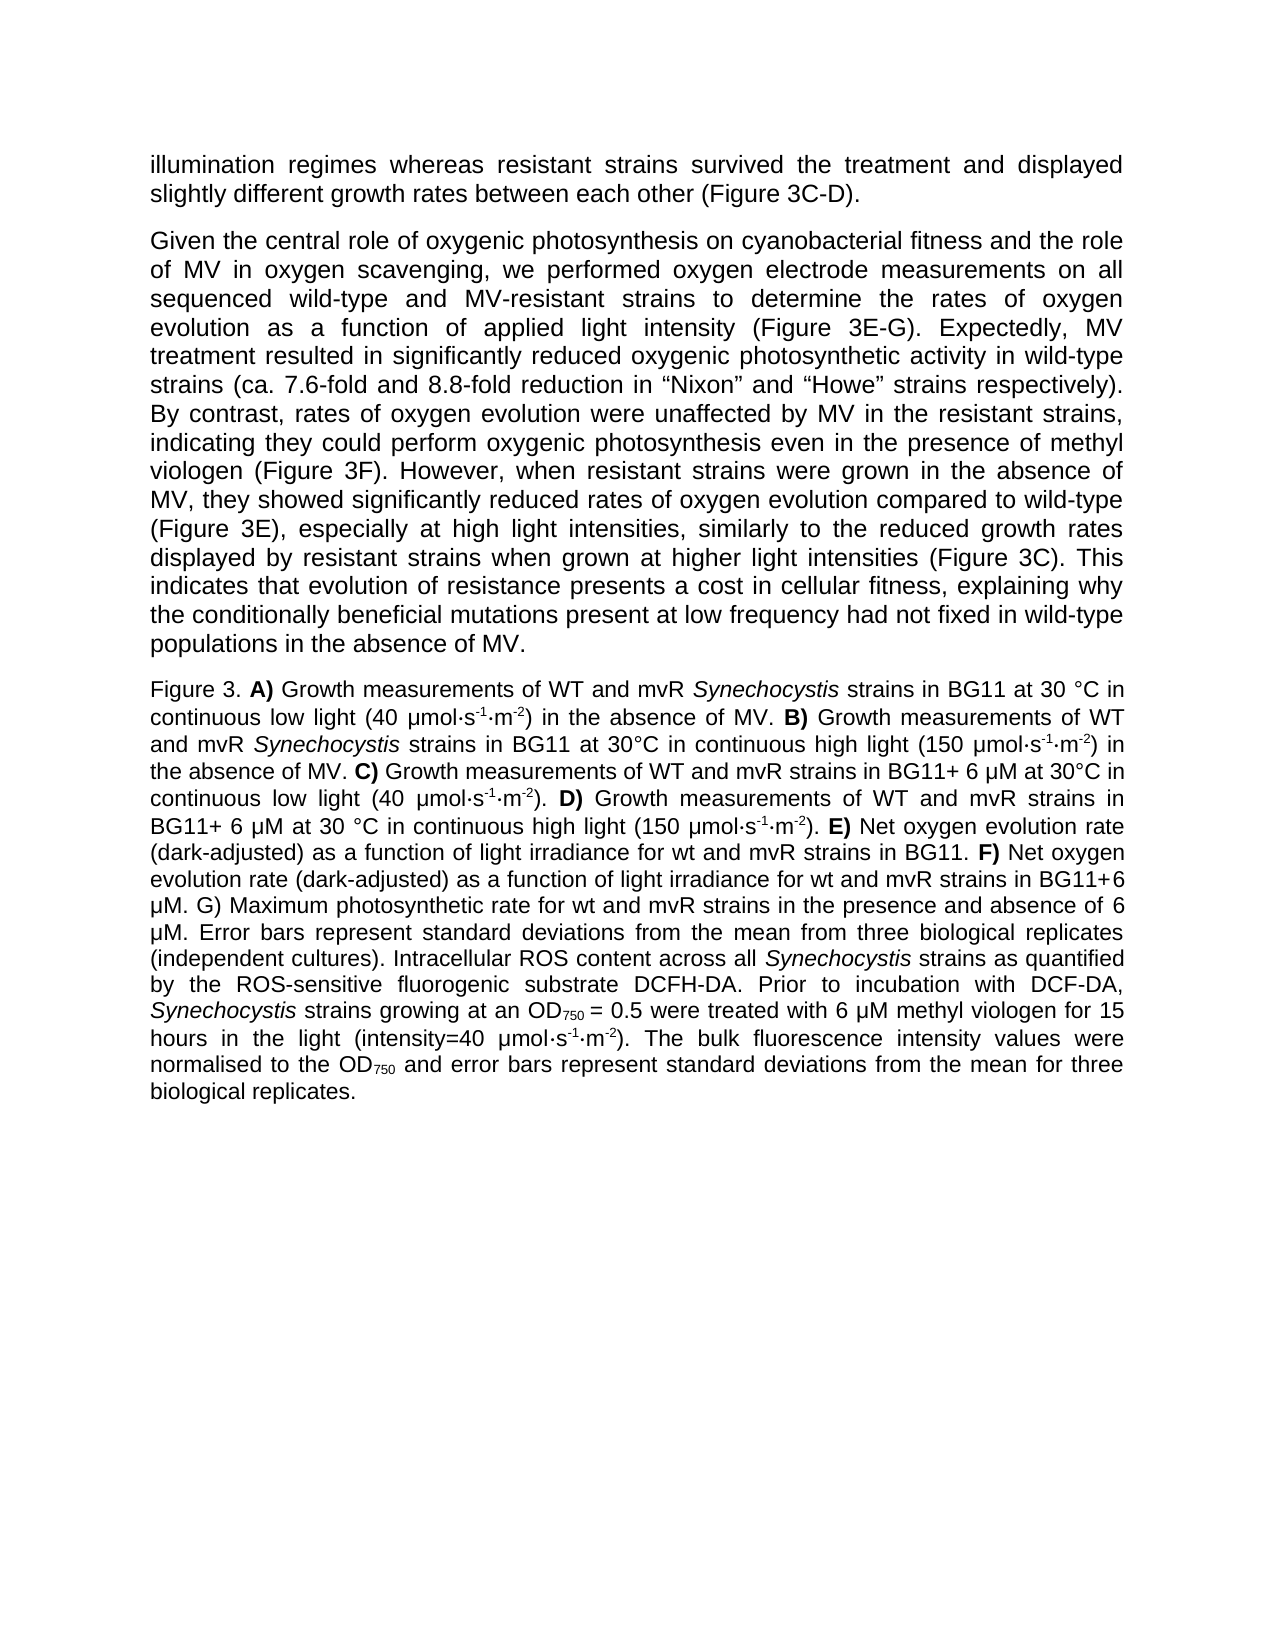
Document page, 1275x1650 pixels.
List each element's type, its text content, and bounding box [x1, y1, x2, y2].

text Given the central role of oxygenic photosynthesis on cyanobacterial fitness and the role of MV in oxygen scavenging, we performed oxygen electrode measurements on all sequenced wild-type and MV-resistant strains to determine the rates of oxygen evolution as a function of applied light intensity (Figure 3E-G). Expectedly, MV treatment resulted in significantly reduced oxygenic photosynthetic activity in wild-type strains (ca. 7.6-fold and 8.8-fold reduction in “Nixon” and “Howe” strains respectively). By contrast, rates of oxygen evolution were unaffected by MV in the resistant strains, indicating they could perform oxygenic photosynthesis even in the presence of methyl viologen (Figure 3F). However, when resistant strains were grown in the absence of MV, they showed significantly reduced rates of oxygen evolution compared to wild-type (Figure 3E), especially at high light intensities, similarly to the reduced growth rates displayed by resistant strains when grown at higher light intensities (Figure 3C). This indicates that evolution of resistance presents a cost in cellular fitness, explaining why the conditionally beneficial mutations present at low frequency had not fixed in wild-type populations in the absence of MV. [150, 226, 1125, 657]
text Figure 3. A) Growth measurements of WT and mvR Synechocystis strains in BG11 at 30 °C in continuous low light (40 μmol⋅s-1⋅m-2) in the absence of MV. B) Growth measurements of WT and mvR Synechocystis strains in BG11 at 30°C in continuous high light (150 μmol⋅s-1⋅m-2) in the absence of MV. C) Growth measurements of WT and mvR strains in BG11+ 6 μM at 30°C in continuous low light (40 μmol⋅s-1⋅m-2). D) Growth measurements of WT and mvR strains in BG11+ 6 μM at 30 °C in continuous high light (150 μmol⋅s-1⋅m-2). E) Net oxygen evolution rate (dark-adjusted) as a function of light irradiance for wt and mvR strains in BG11. F) Net oxygen evolution rate (dark-adjusted) as a function of light irradiance for wt and mvR strains in BG11+6 μM. G) Maximum photosynthetic rate for wt and mvR strains in the presence and absence of 6 μM. Error bars represent standard deviations from the mean from three biological replicates (independent cultures). Intracellular ROS content across all Synechocystis strains as quantified by the ROS-sensitive fluorogenic substrate DCFH-DA. Prior to incubation with DCF-DA, Synechocystis strains growing at an OD750 = 0.5 were treated with 6 μM methyl viologen for 15 hours in the light (intensity=40 μmol⋅s-1⋅m-2). The bulk fluorescence intensity values were normalised to the OD750 and error bars represent standard deviations from the mean for three biological replicates. [150, 676, 1125, 1104]
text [150, 150, 1125, 207]
